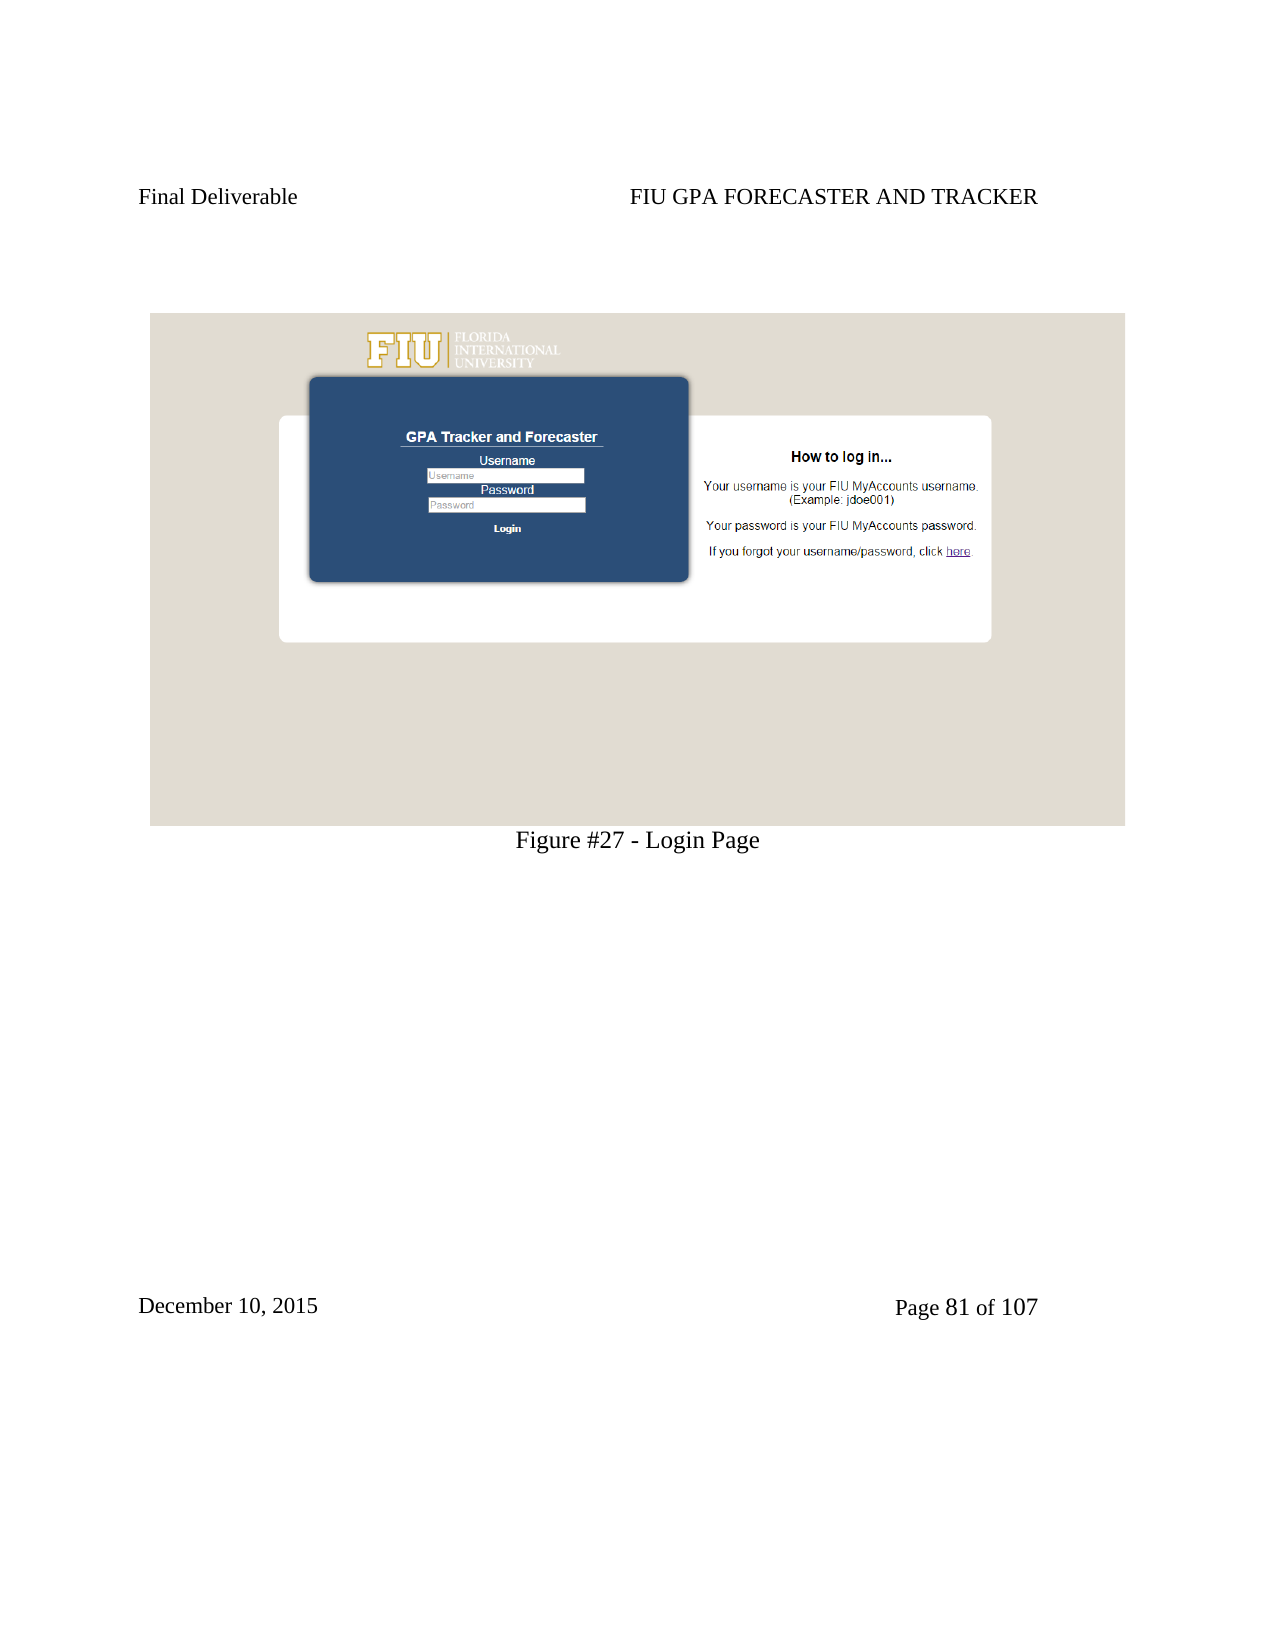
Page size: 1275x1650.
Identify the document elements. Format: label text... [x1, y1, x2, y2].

picture [150, 313, 1125, 826]
text Figure #27 - Login Page [150, 826, 1125, 854]
